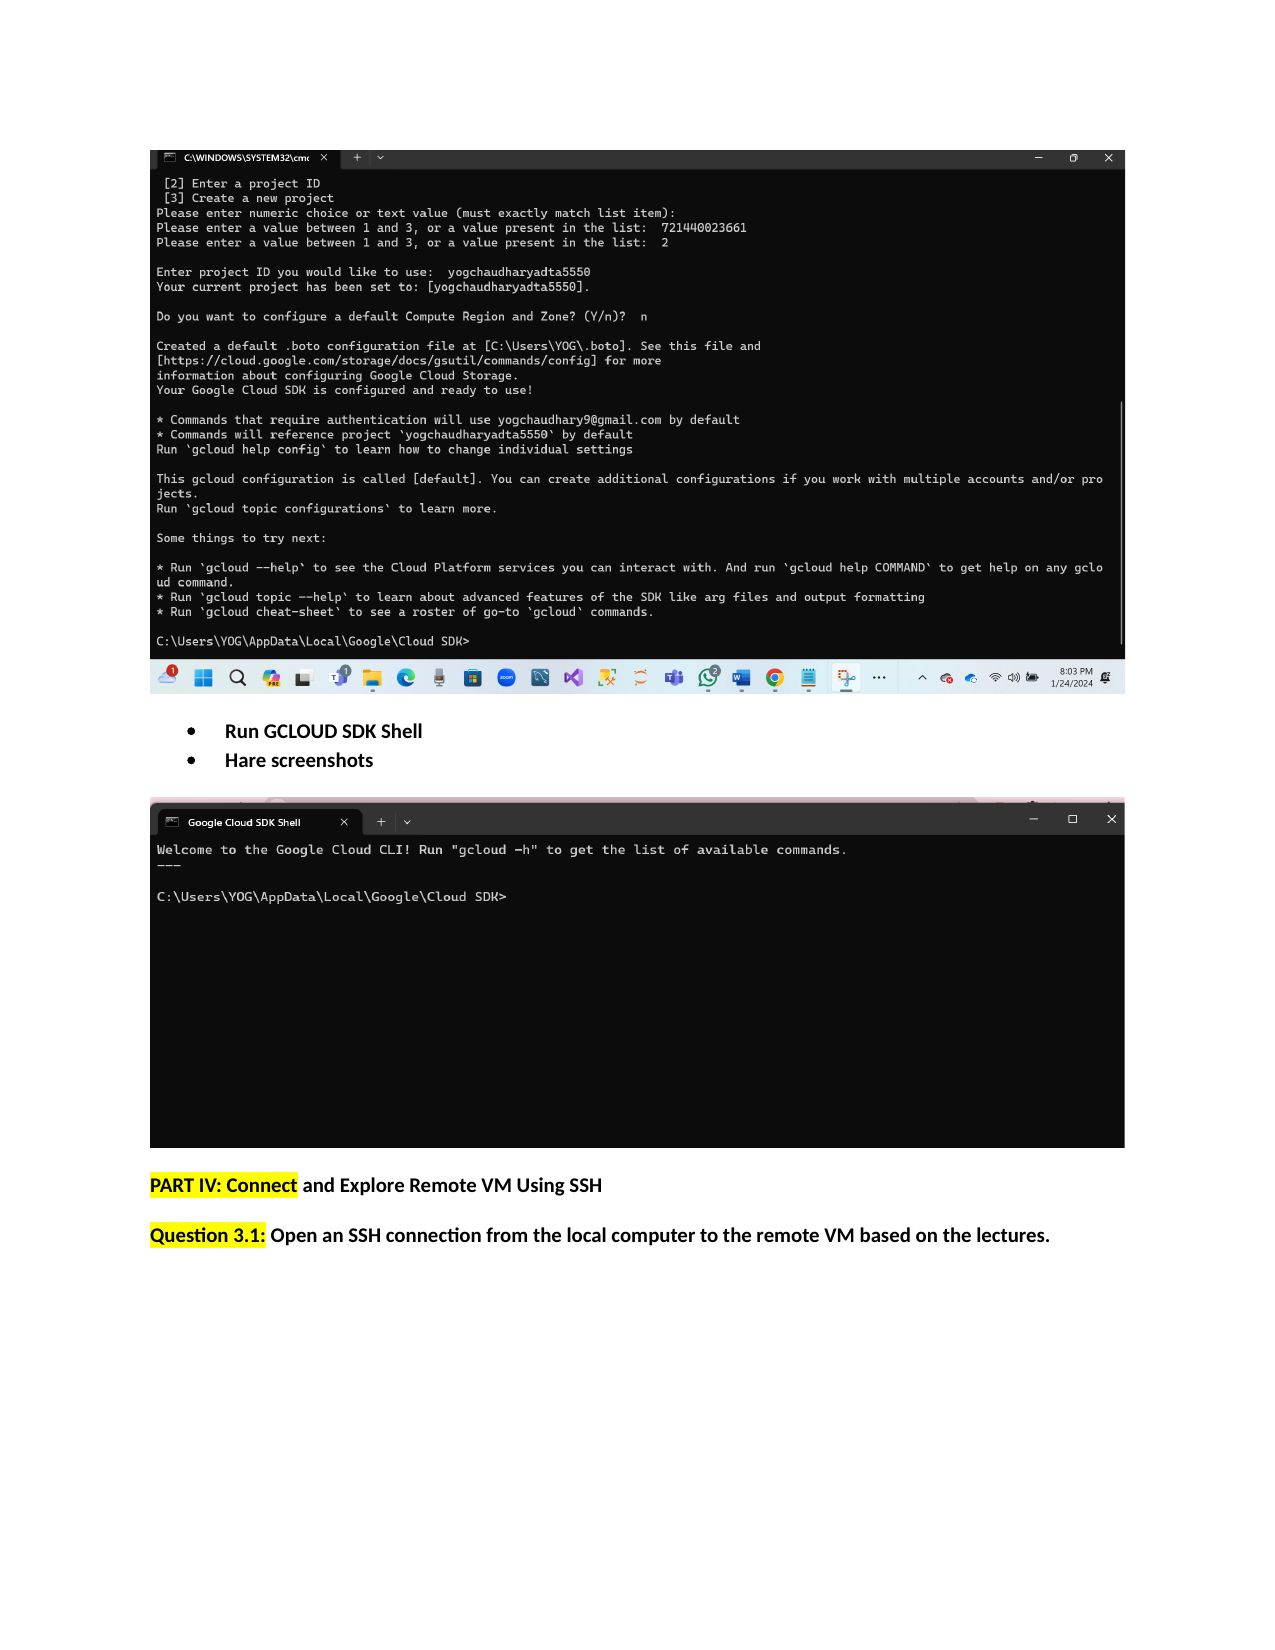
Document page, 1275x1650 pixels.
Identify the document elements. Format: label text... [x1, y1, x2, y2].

text Question 3.1: Open an SSH connection from the local computer to the remote VM based on the lectures. [266, 1222, 1125, 1248]
picture [150, 150, 1125, 694]
text PART IV: Connect and Explore Remote VM Using SSH [298, 1172, 1125, 1198]
picture [150, 797, 1125, 1148]
list Run GCLOUD SDK Shell [187, 718, 1125, 744]
list Hare screenshots [187, 747, 1125, 773]
